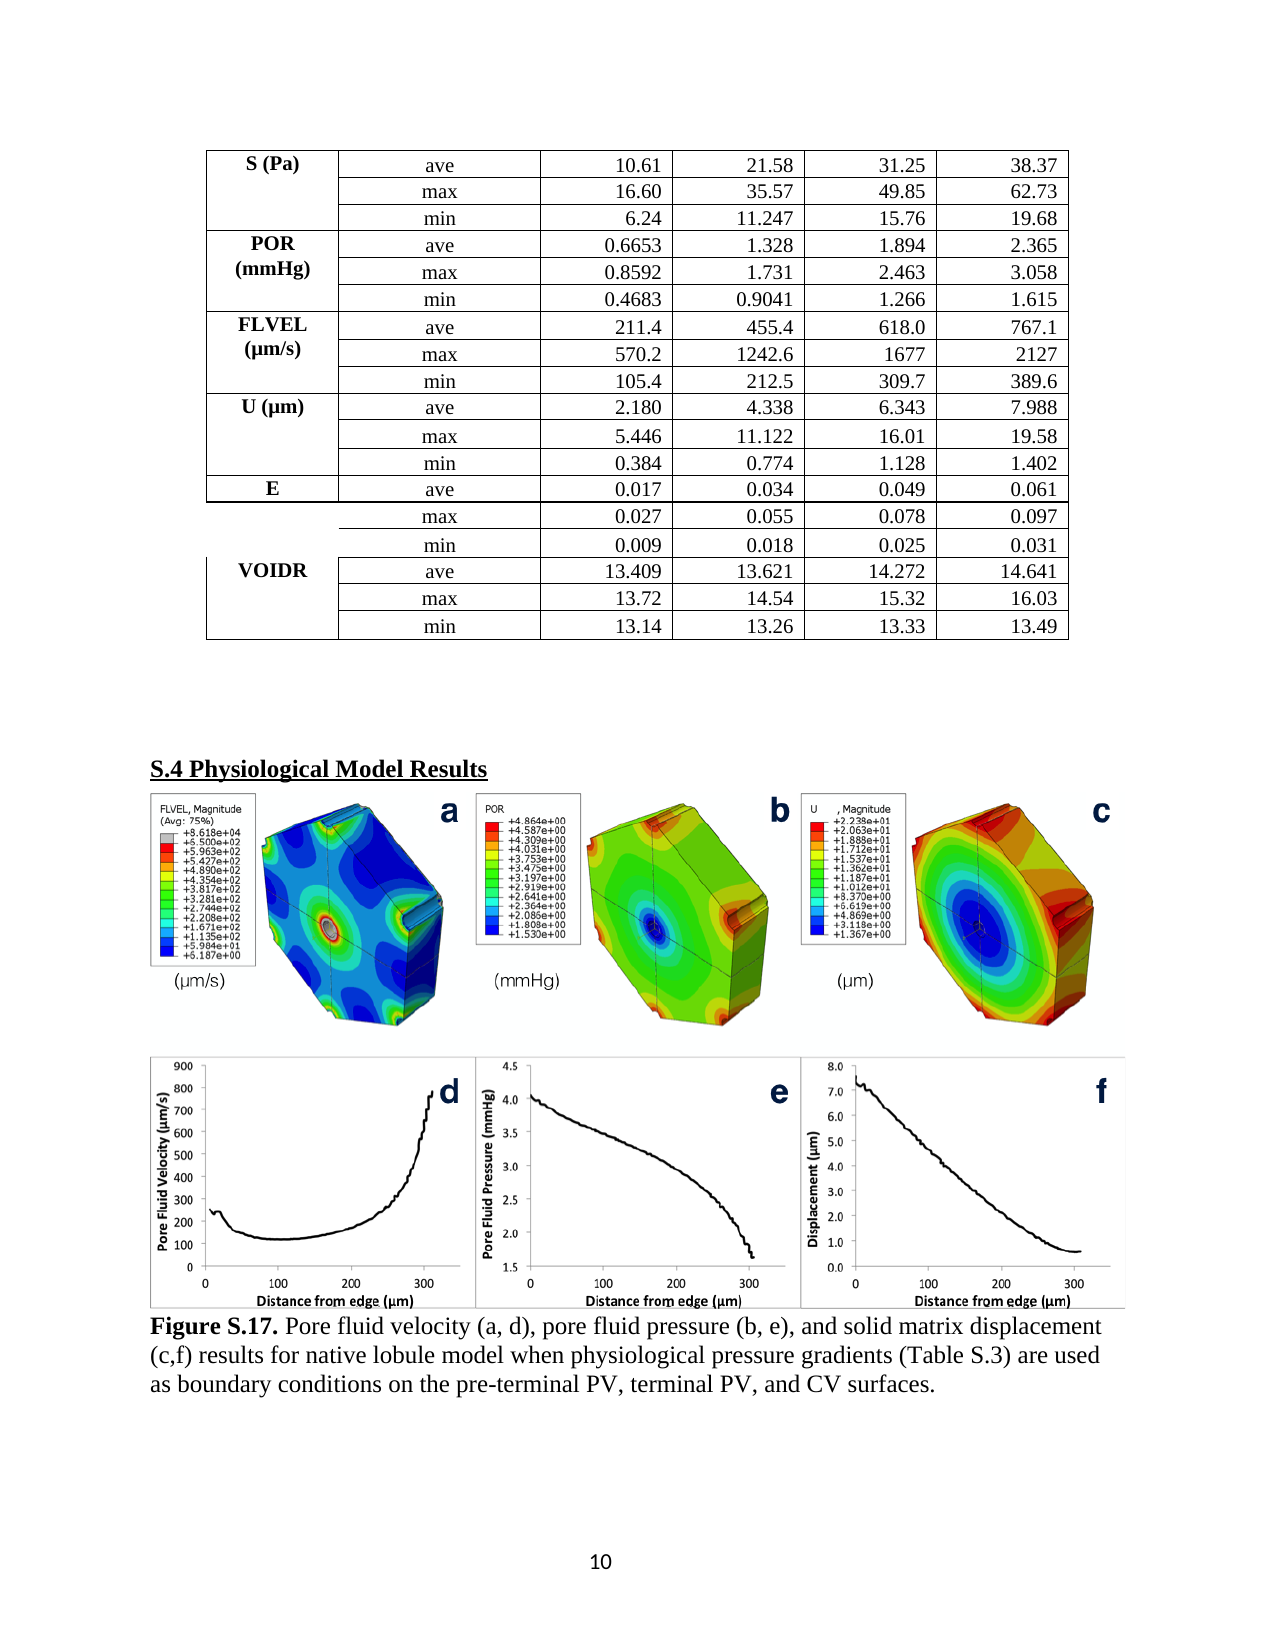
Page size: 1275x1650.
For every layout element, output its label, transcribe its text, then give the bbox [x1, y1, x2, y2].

table_cell 15.32 [805, 584, 936, 610]
table_cell min [339, 449, 540, 474]
table_cell 14.54 [673, 584, 804, 610]
table_cell 0.4683 [541, 285, 672, 311]
table_cell 14.641 [937, 558, 1068, 583]
table_cell 13.26 [673, 611, 804, 638]
table_cell 389.6 [937, 367, 1068, 393]
table_cell S (Pa) [207, 151, 338, 230]
picture [150, 783, 1125, 1312]
table_cell 19.68 [937, 205, 1068, 230]
table_cell 0.061 [937, 476, 1068, 501]
table_cell 11.122 [673, 420, 804, 448]
table_cell 5.446 [541, 420, 672, 448]
table_cell 49.85 [805, 178, 936, 203]
table_cell 13.621 [673, 558, 804, 583]
table_cell 21.58 [673, 151, 804, 177]
table_cell ave [339, 394, 540, 419]
table_cell 105.4 [541, 367, 672, 393]
table_cell 0.6653 [541, 231, 672, 257]
table_cell 0.049 [805, 476, 936, 501]
table_cell min [339, 367, 540, 393]
text S.4 Physiological Model Results [150, 754, 1125, 783]
table_cell 0.009 [541, 529, 672, 557]
table_cell POR (mmHg) [207, 231, 338, 311]
table_cell min [339, 205, 540, 230]
table_cell 16.03 [937, 584, 1068, 610]
table_cell 3.058 [937, 258, 1068, 284]
table_cell 6.343 [805, 394, 936, 419]
table_cell 0.017 [541, 476, 672, 501]
table_cell 11.247 [673, 205, 804, 230]
table_cell 1.266 [805, 285, 936, 311]
table_cell ave [339, 312, 540, 339]
table_cell 309.7 [805, 367, 936, 393]
table_cell 13.72 [541, 584, 672, 610]
table_cell 570.2 [541, 340, 672, 366]
table_cell ave [339, 151, 540, 177]
table_cell 618.0 [805, 312, 936, 339]
table_cell VOIDR [207, 557, 338, 638]
table_cell 455.4 [673, 312, 804, 339]
table_cell 35.57 [673, 178, 804, 203]
table_cell min [339, 285, 540, 311]
table_cell 1.402 [937, 449, 1068, 474]
table_cell 0.8592 [541, 258, 672, 284]
table_cell 2.463 [805, 258, 936, 284]
table_cell 1.128 [805, 449, 936, 474]
table_cell 13.49 [937, 611, 1068, 638]
table_cell 0.025 [805, 529, 936, 557]
table_cell 1.615 [937, 285, 1068, 311]
table_cell 10.61 [541, 151, 672, 177]
table_cell U (μm) [207, 394, 338, 474]
table_cell 767.1 [937, 312, 1068, 339]
table_cell min [339, 529, 540, 557]
table_cell ave [339, 231, 540, 257]
table_cell max [339, 584, 540, 610]
table_cell 7.988 [937, 394, 1068, 419]
table_cell ave [339, 558, 540, 583]
table_cell max [339, 258, 540, 284]
table_cell 0.774 [673, 449, 804, 474]
table_cell 13.14 [541, 611, 672, 638]
table_cell 13.33 [805, 611, 936, 638]
table_cell 16.60 [541, 178, 672, 203]
table_cell max [339, 420, 540, 448]
table_cell 212.5 [673, 367, 804, 393]
table_cell 1242.6 [673, 340, 804, 366]
table_cell 2.180 [541, 394, 672, 419]
table_cell 1677 [805, 340, 936, 366]
table_cell max [339, 178, 540, 203]
table_cell 15.76 [805, 205, 936, 230]
table_cell 14.272 [805, 558, 936, 583]
table_cell 16.01 [805, 420, 936, 448]
table_cell 0.027 [541, 503, 672, 528]
table_cell 19.58 [937, 420, 1068, 448]
table_cell 0.9041 [673, 285, 804, 311]
table_cell 0.078 [805, 503, 936, 528]
table_cell 0.097 [937, 503, 1068, 528]
table_cell 38.37 [937, 151, 1068, 177]
table_cell 4.338 [673, 394, 804, 419]
table_cell 211.4 [541, 312, 672, 339]
table_cell 62.73 [937, 178, 1068, 203]
table_cell 1.731 [673, 258, 804, 284]
table_cell 31.25 [805, 151, 936, 177]
table_cell 0.055 [673, 503, 804, 528]
table_cell 0.031 [937, 529, 1068, 557]
table_cell 0.384 [541, 449, 672, 474]
table_cell 2.365 [937, 231, 1068, 257]
table_cell 1.328 [673, 231, 804, 257]
table_cell 2127 [937, 340, 1068, 366]
table_cell min [339, 611, 540, 638]
table_cell 6.24 [541, 205, 672, 230]
table_cell 0.034 [673, 476, 804, 501]
table_cell max [339, 340, 540, 366]
text Figure S.17. Pore fluid velocity (a, d), pore fluid pressure (b, e), and solid matrix displacement (c,f) results for native lobule model when physiological pressure gradients (Table S.3) are used as boundary conditions on the pre-terminal PV, terminal PV, and CV surfaces. [150, 1312, 1125, 1398]
table_cell E [207, 476, 338, 501]
table_cell 0.018 [673, 529, 804, 557]
table_cell 1.894 [805, 231, 936, 257]
table_cell FLVEL (μm/s) [207, 312, 338, 393]
table_cell ave [339, 476, 540, 501]
table_cell max [339, 503, 540, 528]
table_cell 13.409 [541, 558, 672, 583]
